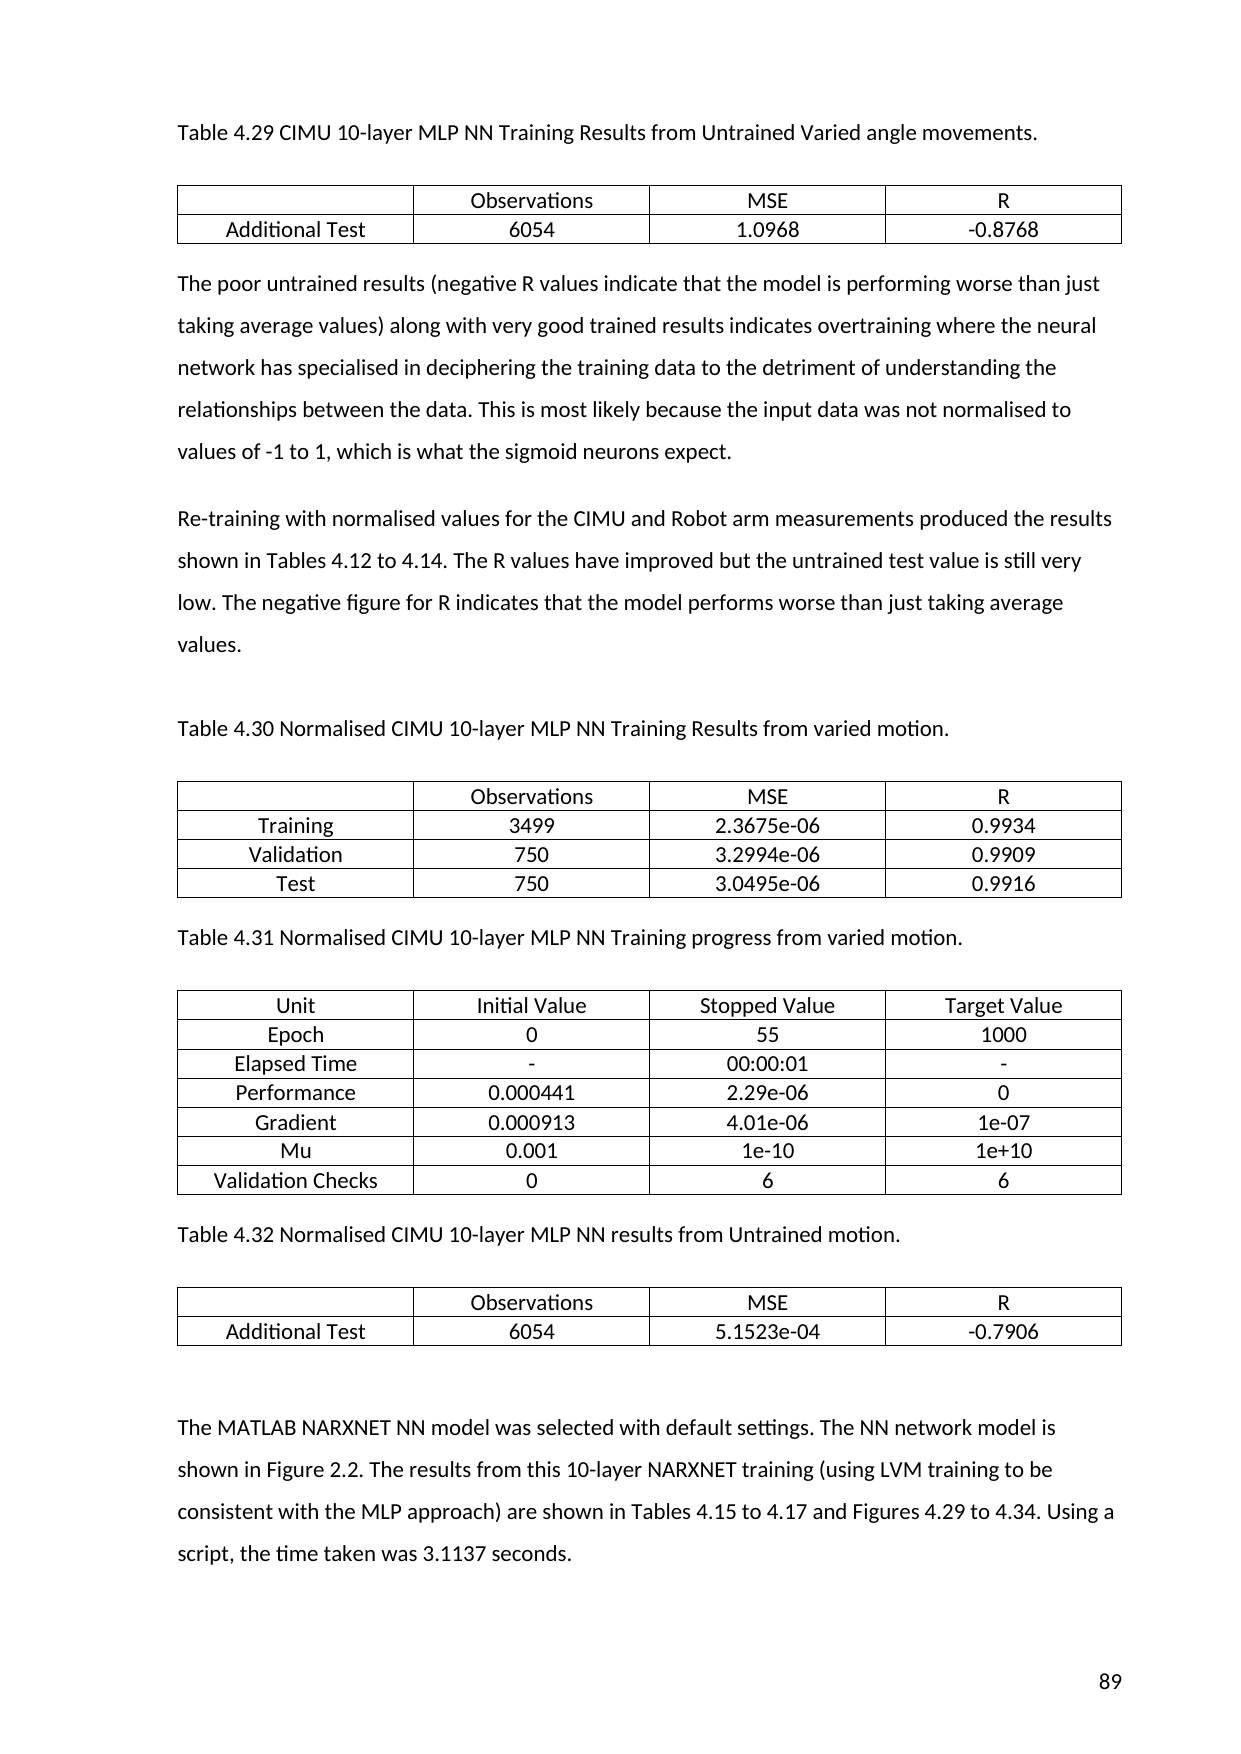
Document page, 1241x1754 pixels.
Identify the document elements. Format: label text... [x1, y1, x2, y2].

table_cell 55 [650, 1020, 885, 1048]
table_cell 6054 [414, 215, 649, 243]
table_cell - [886, 1050, 1121, 1077]
table_cell 0.9934 [886, 811, 1121, 839]
table_cell Additional Test [178, 1317, 413, 1345]
table_header [178, 782, 413, 810]
table_cell 6054 [414, 1317, 649, 1345]
table_header R [886, 186, 1121, 214]
table_cell Gradient [178, 1108, 413, 1136]
table_cell 6 [886, 1166, 1121, 1194]
table_cell 00:00:01 [650, 1050, 885, 1077]
table_cell Epoch [178, 1020, 413, 1048]
table_cell Additional Test [178, 215, 413, 243]
table_header [178, 186, 413, 214]
table_cell Test [178, 869, 413, 897]
table_cell Mu [178, 1137, 413, 1165]
table_cell 1e-10 [650, 1137, 885, 1165]
table_cell 0.000913 [414, 1108, 649, 1136]
table_cell 0 [886, 1079, 1121, 1107]
table_header Observations [414, 186, 649, 214]
text The poor untrained results (negative R values indicate that the model is performing worse than just taking average values) along with very good trained results indicates overtraining where the neural network has specialised in deciphering the training data to the detriment of understanding the relationships between the data. This is most likely because the input data was not normalised to values of -1 to 1, which is what the sigmoid neurons expect. [177, 269, 1122, 465]
table_header Initial Value [414, 991, 649, 1019]
table_header R [886, 782, 1121, 810]
table_header Unit [178, 991, 413, 1019]
text The MATLAB NARXNET NN model was selected with default settings. The NN network model is shown in Figure 2.2. The results from this 10-layer NARXNET training (using LVM training to be consistent with the MLP approach) are shown in Tables 4.15 to 4.17 and Figures 4.29 to 4.34. Using a script, the time taken was 3.1137 seconds. [177, 1371, 1122, 1567]
table_cell Validation [178, 840, 413, 868]
table_cell 2.3675e-06 [650, 811, 885, 839]
table_cell 2.29e-06 [650, 1079, 885, 1107]
table_cell 0 [414, 1166, 649, 1194]
table_cell 1e+10 [886, 1137, 1121, 1165]
table_cell 750 [414, 840, 649, 868]
table_cell 3.2994e-06 [650, 840, 885, 868]
table_cell 1000 [886, 1020, 1121, 1048]
table_header R [886, 1288, 1121, 1316]
table_cell Performance [178, 1079, 413, 1107]
table_header Observations [414, 1288, 649, 1316]
table_cell 0.9916 [886, 869, 1121, 897]
table_cell 0.001 [414, 1137, 649, 1165]
table_header MSE [650, 782, 885, 810]
table_header MSE [650, 1288, 885, 1316]
table_cell Elapsed Time [178, 1050, 413, 1077]
table_cell 6 [650, 1166, 885, 1194]
table_header Stopped Value [650, 991, 885, 1019]
table_header [178, 1288, 413, 1316]
table_cell -0.8768 [886, 215, 1121, 243]
table_cell 3499 [414, 811, 649, 839]
table_cell 0.9909 [886, 840, 1121, 868]
table_cell - [414, 1050, 649, 1077]
table_cell 750 [414, 869, 649, 897]
table_cell 5.1523e-04 [650, 1317, 885, 1345]
table_header MSE [650, 186, 885, 214]
table_cell 1e-07 [886, 1108, 1121, 1136]
table_cell 4.01e-06 [650, 1108, 885, 1136]
table_cell 1.0968 [650, 215, 885, 243]
table_cell 0 [414, 1020, 649, 1048]
table_cell 0.000441 [414, 1079, 649, 1107]
table_cell 3.0495e-06 [650, 869, 885, 897]
table_header Target Value [886, 991, 1121, 1019]
table_cell -0.7906 [886, 1317, 1121, 1345]
table_header Observations [414, 782, 649, 810]
table_cell Training [178, 811, 413, 839]
table_cell Validation Checks [178, 1166, 413, 1194]
